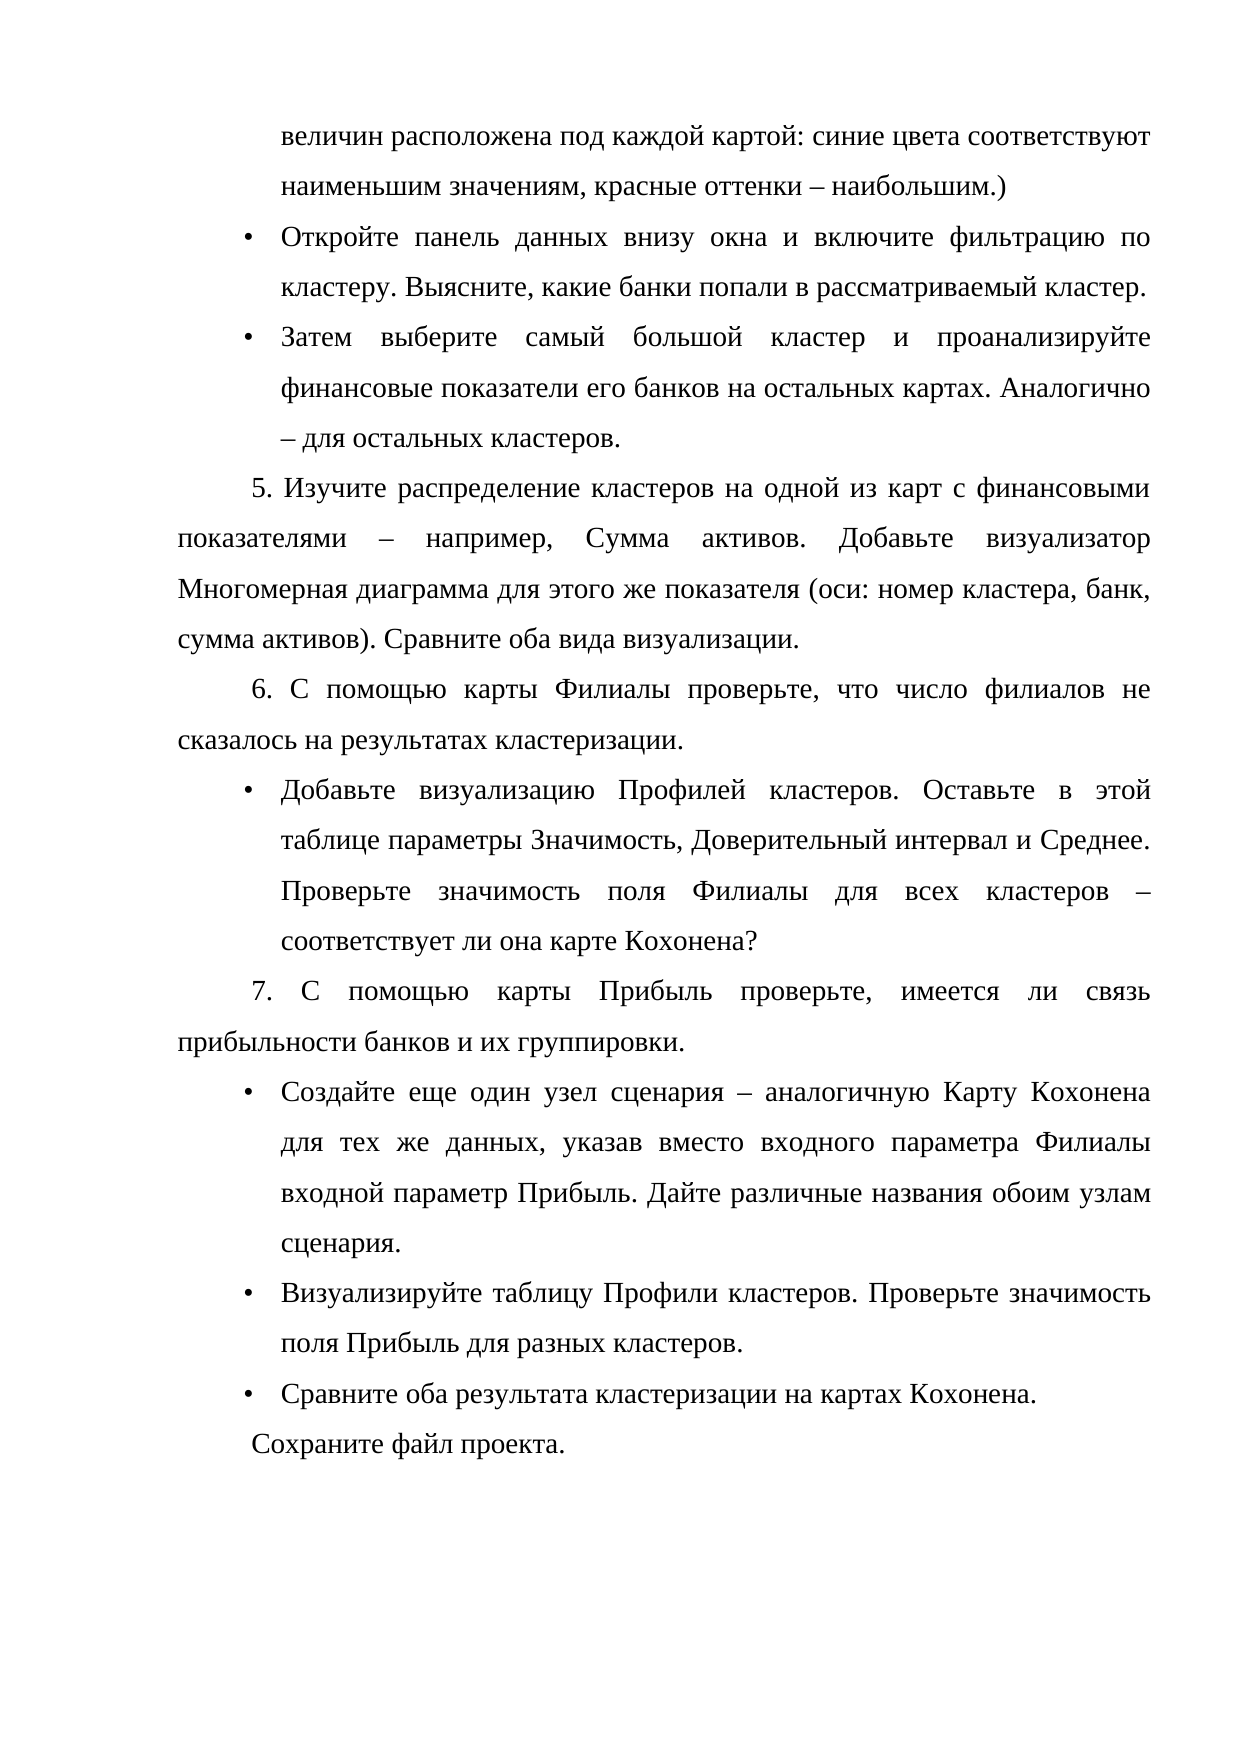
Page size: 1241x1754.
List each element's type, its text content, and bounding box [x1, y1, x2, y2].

list Создайте еще один узел сценария – аналогичную Карту Кохонена для тех же данных, указав вместо входного параметра Филиалы входной параметр Прибыль. Дайте различные названия обоим узлам сценария. [243, 1074, 1152, 1258]
list Откройте панель данных внизу окна и включите фильтрацию по кластеру. Выясните, какие банки попали в рассматриваемый кластер. [243, 219, 1152, 303]
list Затем выберите самый большой кластер и проанализируйте финансовые показатели его банков на остальных картах. Аналогично – для остальных кластеров. [243, 319, 1152, 453]
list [243, 118, 1152, 202]
list Сравните оба результата кластеризации на картах Кохонена. [243, 1376, 1152, 1409]
text 6. С помощью карты Филиалы проверьте, что число филиалов не сказалось на результатах кластеризации. [177, 672, 1152, 755]
text Сохраните файл проекта. [177, 1426, 1152, 1460]
list Добавьте визуализацию Профилей кластеров. Оставьте в этой таблице параметры Значимость, Доверительный интервал и Среднее. Проверьте значимость поля Филиалы для всех кластеров – соответствует ли она карте Кохонена? [243, 772, 1152, 957]
list Визуализируйте таблицу Профили кластеров. Проверьте значимость поля Прибыль для разных кластеров. [243, 1275, 1152, 1359]
text 5. Изучите распределение кластеров на одной из карт с финансовыми показателями – например, Сумма активов. Добавьте визуализатор Многомерная диаграмма для этого же показателя (оси: номер кластера, банк, сумма активов). Сравните оба вида визуализации. [177, 470, 1152, 655]
text 7. С помощью карты Прибыль проверьте, имеется ли связь прибыльности банков и их группировки. [177, 973, 1152, 1057]
